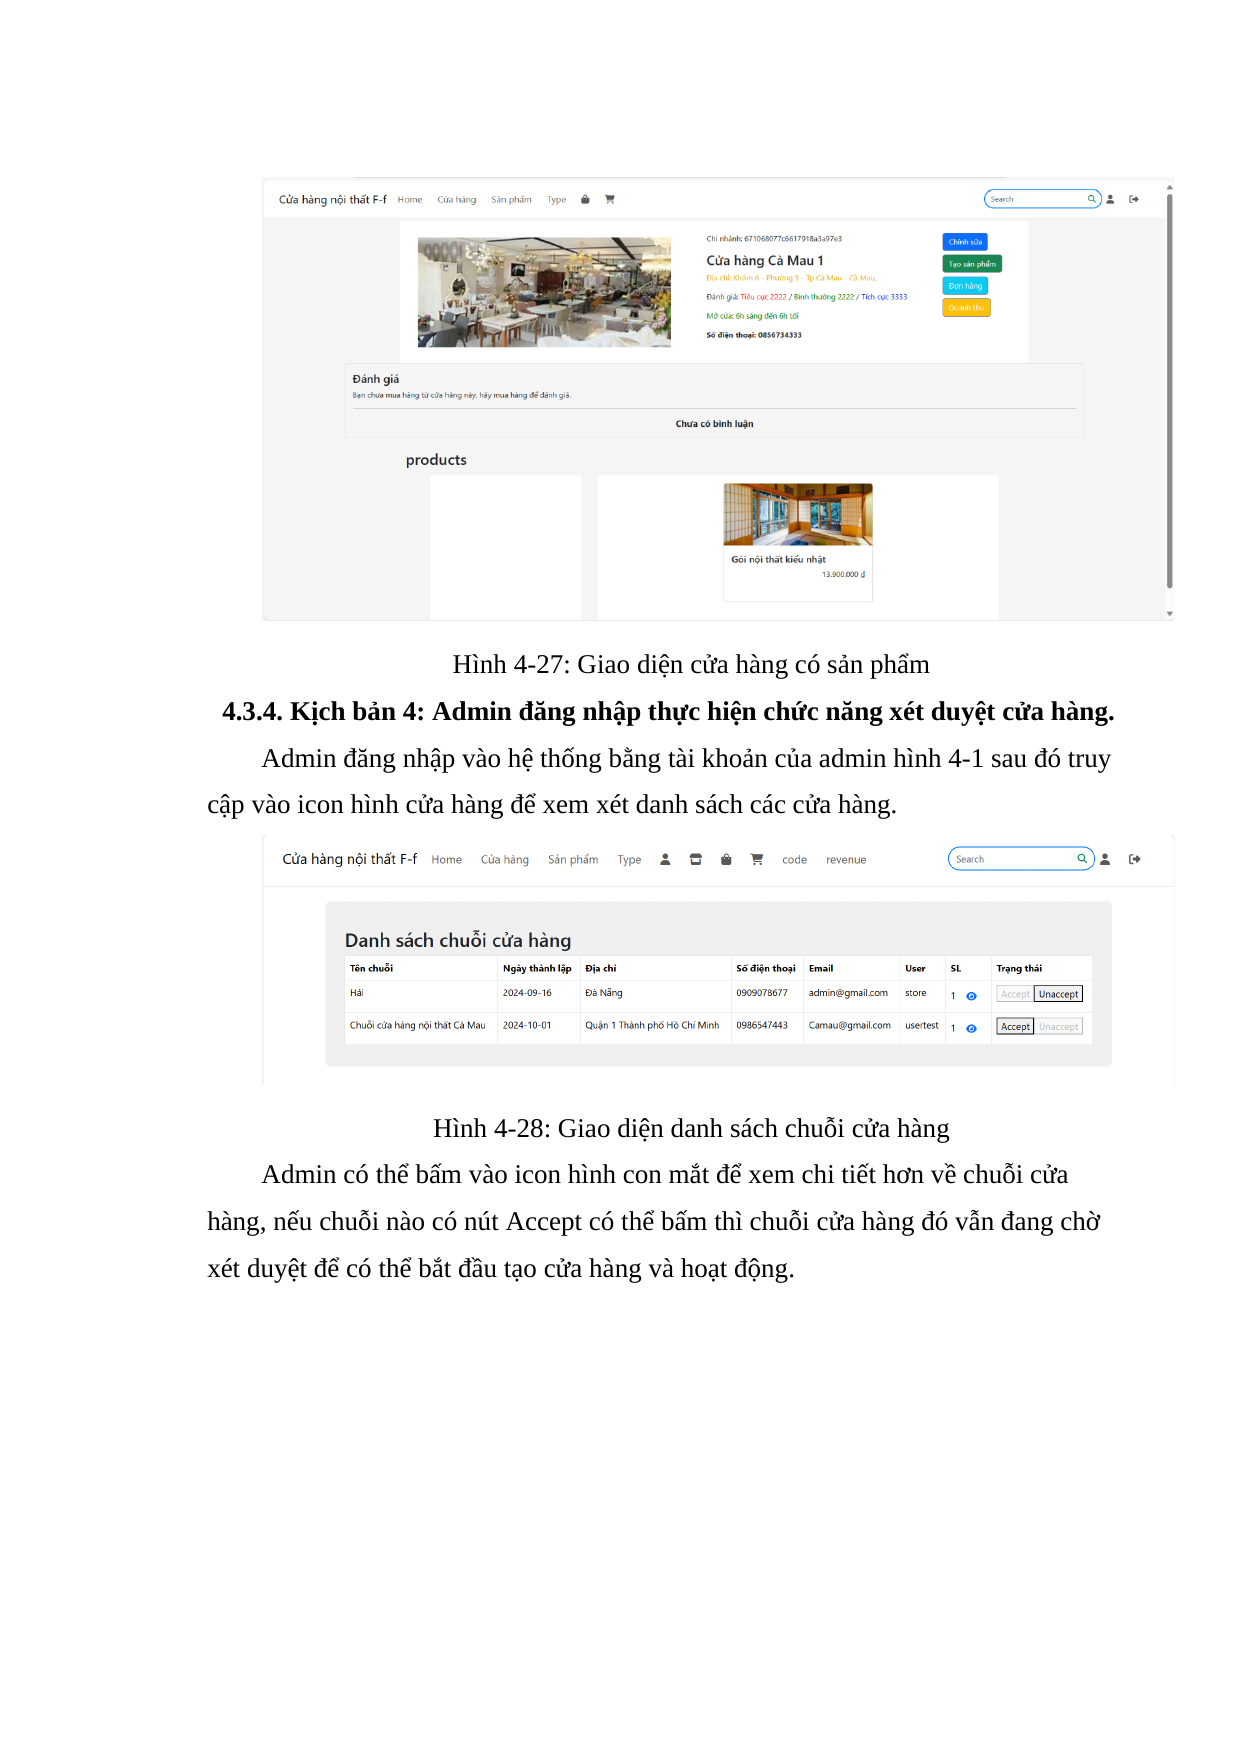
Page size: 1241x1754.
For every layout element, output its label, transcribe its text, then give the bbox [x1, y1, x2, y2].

text Admin có thể bấm vào icon hình con mắt để xem chi tiết hơn về chuỗi cửa hàng, nếu chuỗi nào có nút Accept có thể bấm thì chuỗi cửa hàng đó vẫn đang chờ xét duyệt để có thể bắt đầu tạo cửa hàng và hoạt động. [207, 1159, 1122, 1283]
picture [261, 835, 1175, 1084]
picture [261, 177, 1175, 621]
subtitle Kịch bản 4: Admin đăng nhập thực hiện chức năng xét duyệt cửa hàng. [207, 695, 1122, 726]
text Admin đăng nhập vào hệ thống bằng tài khoản của admin hình 4-1 sau đó truy cập vào icon hình cửa hàng để xem xét danh sách các cửa hàng. [207, 742, 1122, 820]
